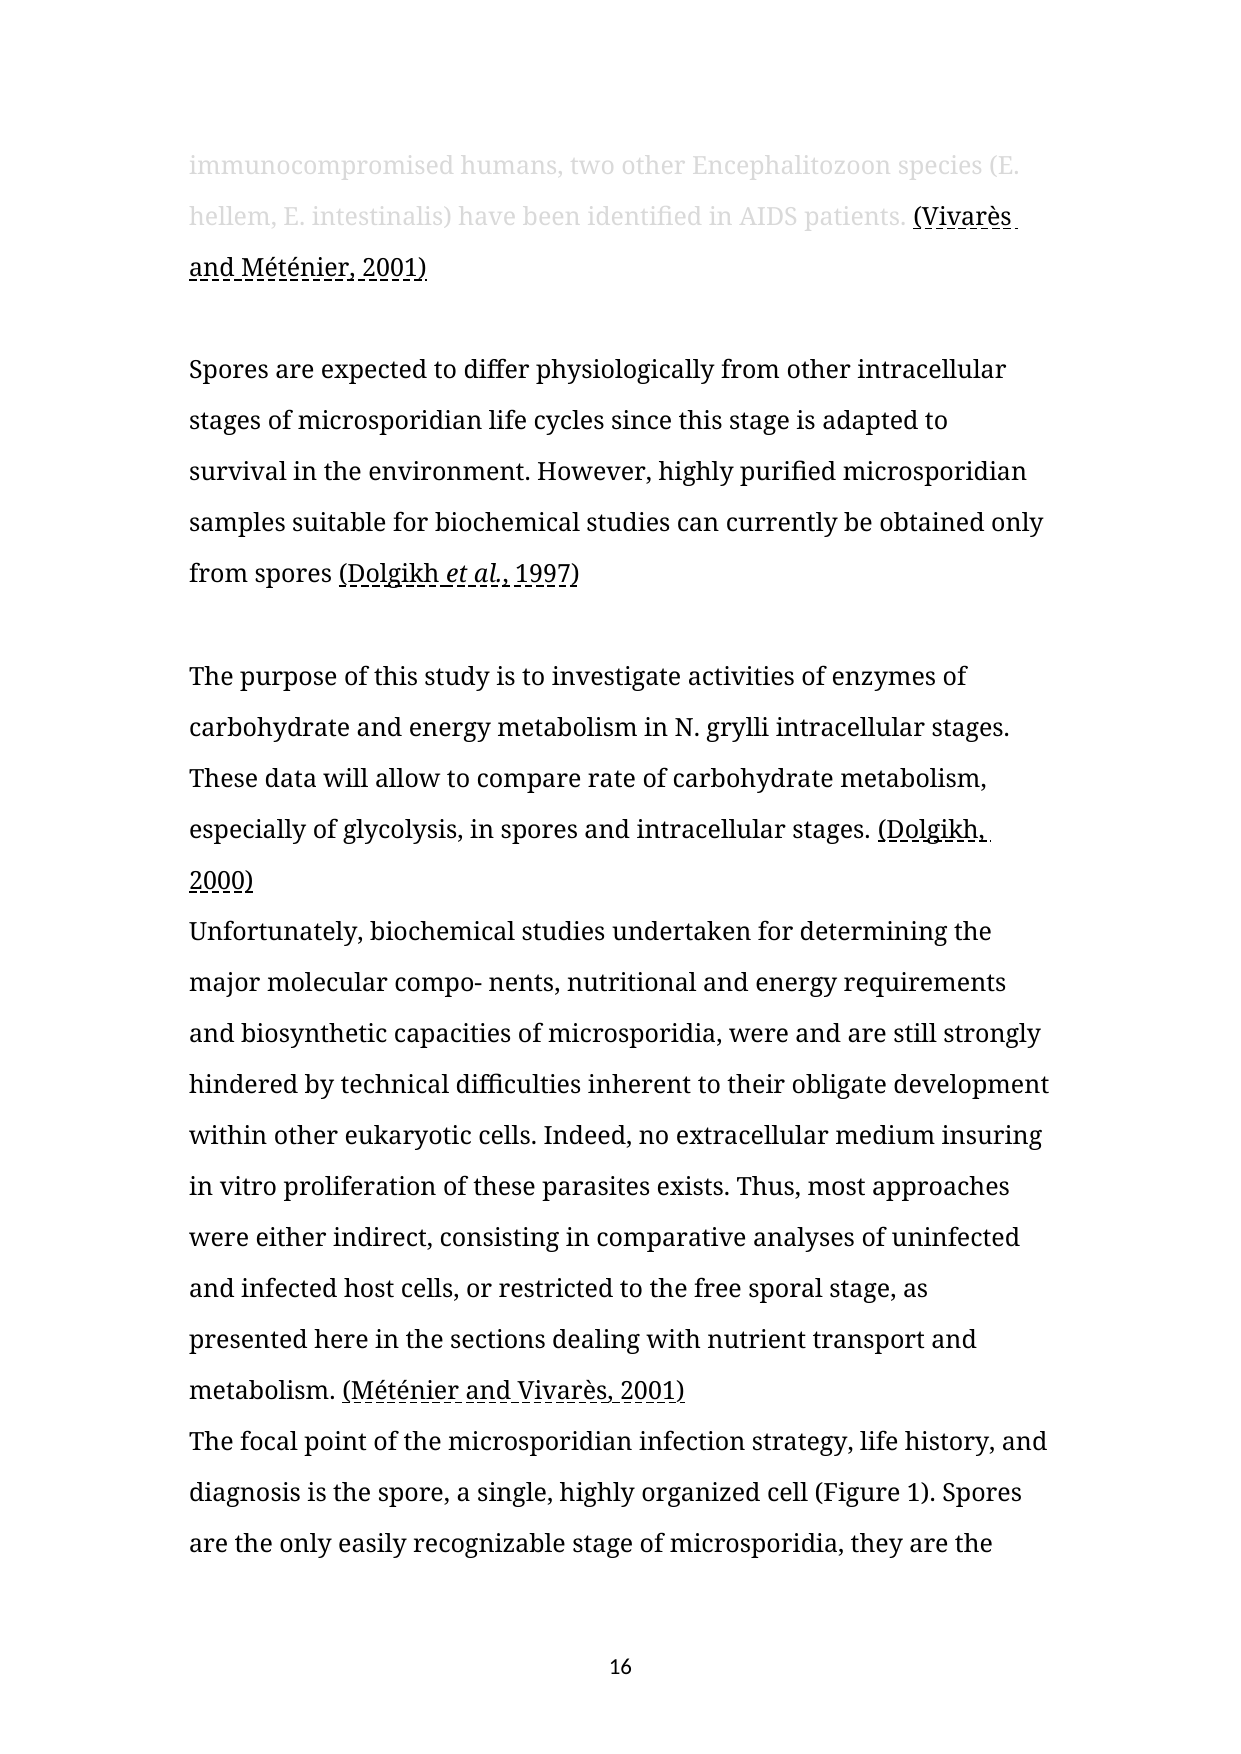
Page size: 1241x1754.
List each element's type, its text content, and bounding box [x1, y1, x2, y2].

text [189, 1424, 1051, 1560]
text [189, 148, 1051, 284]
text Spores are expected to differ physiologically from other intracellular stages of microsporidian life cycles since this stage is adapted to survival in the environment. However, highly purified microsporidian samples suitable for biochemical studies can currently be obtained only from spores (Dolgikh et al., 1997) [189, 352, 1051, 590]
text The purpose of this study is to investigate activities of enzymes of carbohydrate and energy metabolism in N. grylli intracellular stages. These data will allow to compare rate of carbohydrate metabolism, especially of glycolysis, in spores and intracellular stages. (Dolgikh, 2000) [189, 658, 1051, 896]
text Unfortunately, biochemical studies undertaken for determining the major molecular compo- nents, nutritional and energy requirements and biosynthetic capacities of microsporidia, were and are still strongly hindered by technical difficulties inherent to their obligate development within other eukaryotic cells. Indeed, no extracellular medium insuring in vitro proliferation of these parasites exists. Thus, most approaches were either indirect, consisting in comparative analyses of uninfected and infected host cells, or restricted to the free sporal stage, as presented here in the sections dealing with nutrient transport and metabolism. (Méténier and Vivarès, 2001) [189, 913, 1051, 1407]
